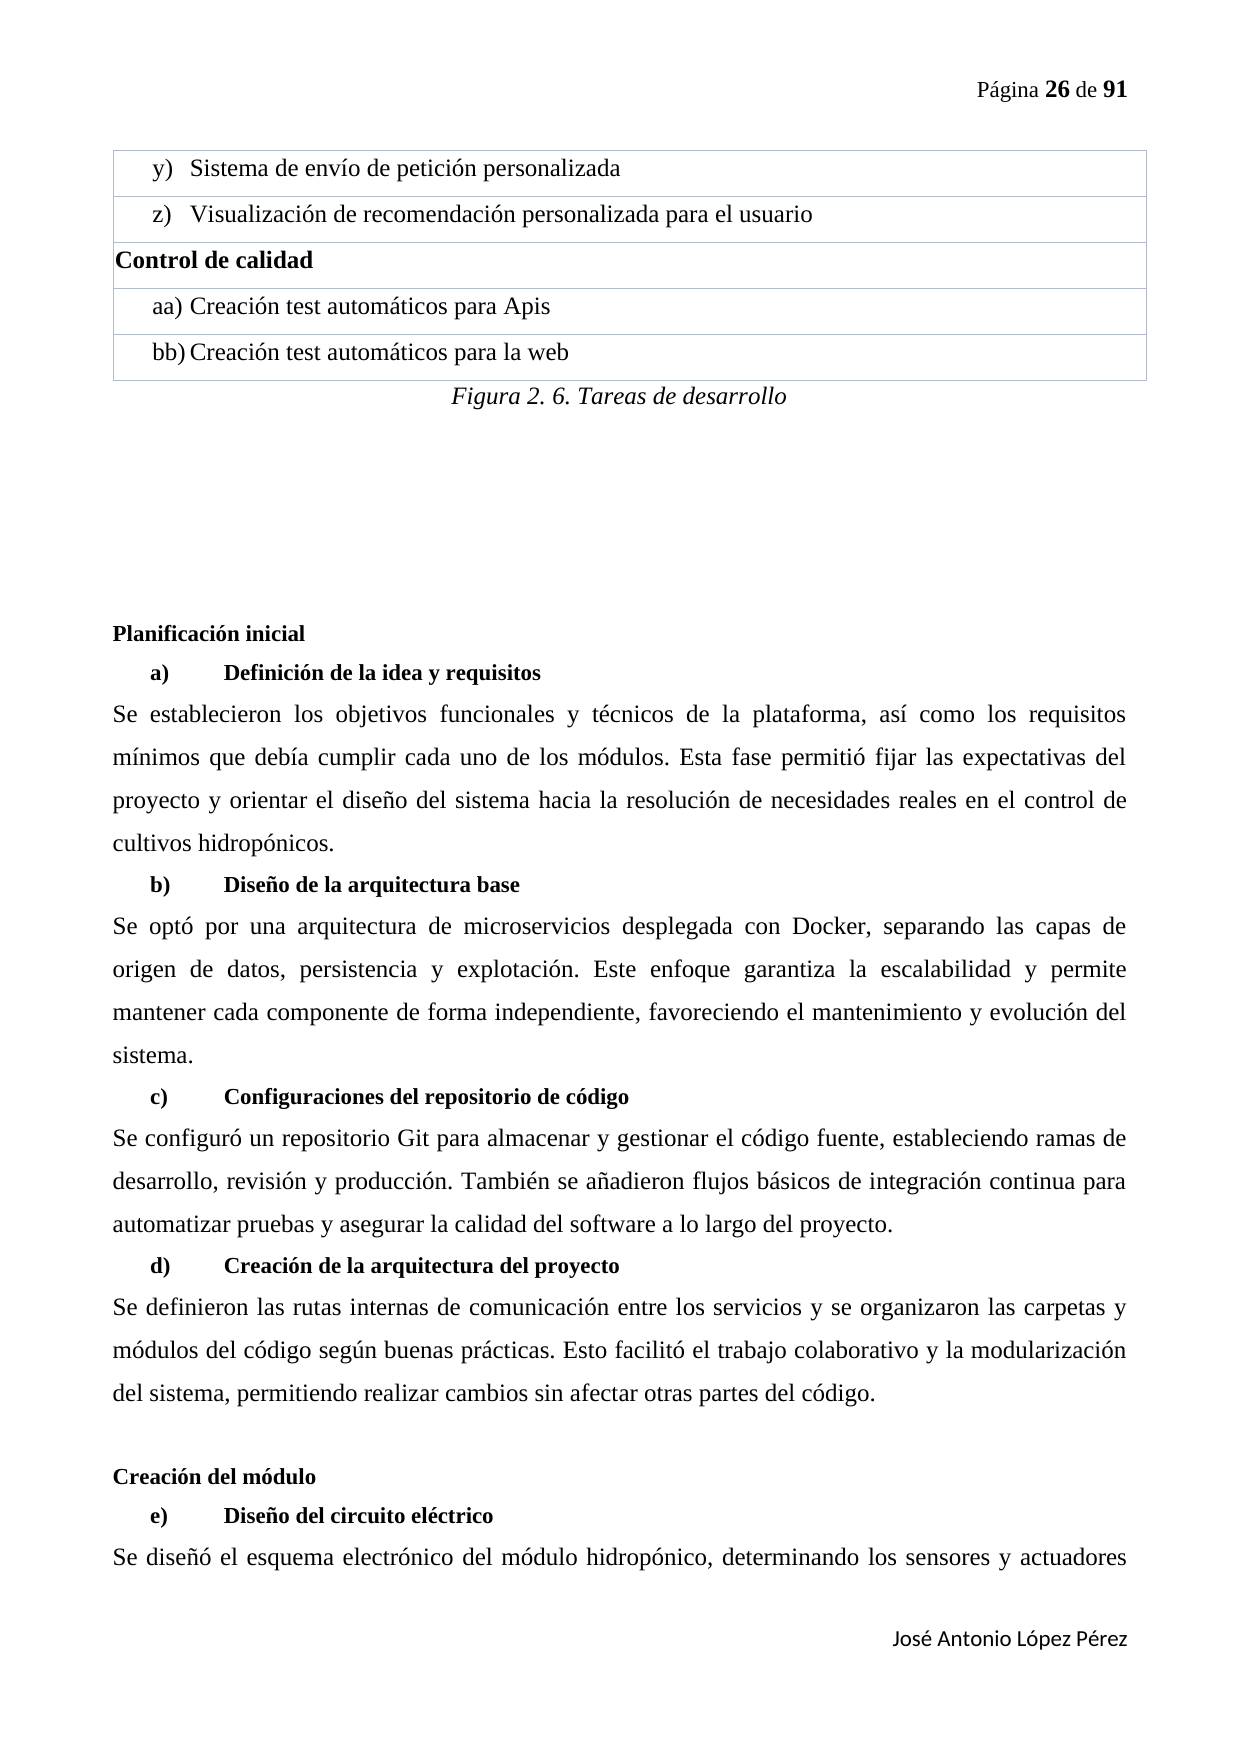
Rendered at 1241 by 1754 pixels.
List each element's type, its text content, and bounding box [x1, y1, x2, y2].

text Figura 2. 7. Tareas de desarrollo [112, 381, 1128, 410]
list Definición de la idea y requisitos [150, 659, 1128, 686]
table_cell Visualización de recomendación personalizada para el usuario [114, 197, 1146, 242]
text Se configuró un repositorio Git para almacenar y gestionar el código fuente, estableciendo ramas de desarrollo, revisión y producción. También se añadieron flujos básicos de integración continua para automatizar pruebas y asegurar la calidad del software a lo largo del proyecto. [112, 1123, 1128, 1238]
text Creación del módulo [112, 1463, 1128, 1489]
table_cell Sistema de envío de petición personalizada [114, 151, 1146, 196]
table_cell Creación test automáticos para la web [114, 335, 1146, 380]
list Diseño de la arquitectura base [150, 871, 1128, 898]
text Se definieron las rutas internas de comunicación entre los servicios y se organizaron las carpetas y módulos del código según buenas prácticas. Esto facilitó el trabajo colaborativo y la modularización del sistema, permitiendo realizar cambios sin afectar otras partes del código. [112, 1292, 1128, 1407]
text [112, 1542, 1128, 1571]
text Planificación inicial [112, 620, 1128, 646]
text Se establecieron los objetivos funcionales y técnicos de la plataforma, así como los requisitos mínimos que debía cumplir cada uno de los módulos. Esta fase permitió fijar las expectativas del proyecto y orientar el diseño del sistema hacia la resolución de necesidades reales en el control de cultivos hidropónicos. [112, 699, 1128, 857]
text Se optó por una arquitectura de microservicios desplegada con Docker, separando las capas de origen de datos, persistencia y explotación. Este enfoque garantiza la escalabilidad y permite mantener cada componente de forma independiente, favoreciendo el mantenimiento y evolución del sistema. [112, 911, 1128, 1069]
list Diseño del circuito eléctrico [150, 1502, 1128, 1529]
table_cell Control de calidad [114, 243, 1146, 288]
table_cell Creación test automáticos para Apis [114, 289, 1146, 334]
list Creación de la arquitectura del proyecto [150, 1252, 1128, 1278]
list Configuraciones del repositorio de código [150, 1083, 1128, 1110]
